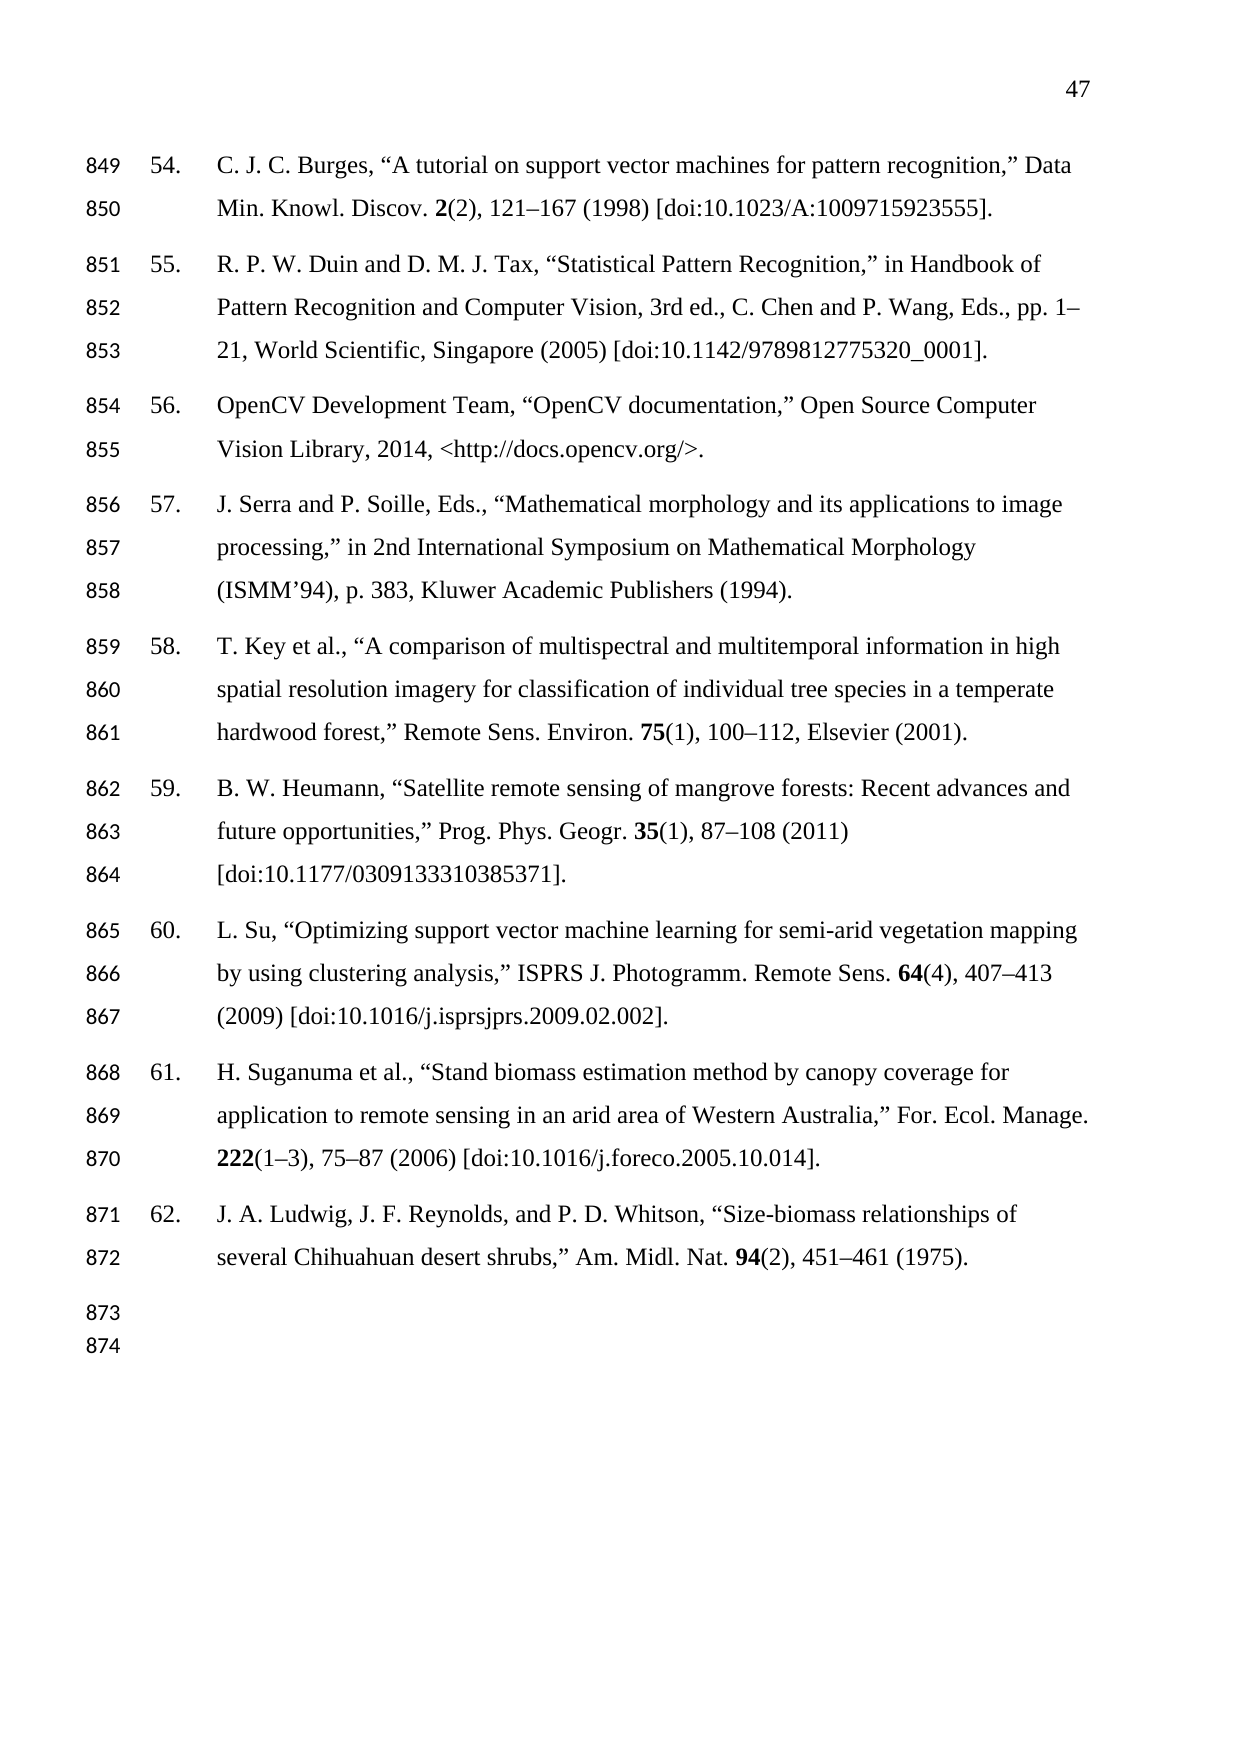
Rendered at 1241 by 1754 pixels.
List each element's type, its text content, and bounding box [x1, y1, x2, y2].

text 61. H. Suganuma et al., “Stand biomass estimation method by canopy coverage for application to remote sensing in an arid area of Western Australia,” For. Ecol. Manage. 222(1–3), 75–87 (2006) [doi:10.1016/j.foreco.2005.10.014]. [150, 1057, 1090, 1172]
text 57. J. Serra and P. Soille, Eds., “Mathematical morphology and its applications to image processing,” in 2nd International Symposium on Mathematical Morphology (ISMM’94), p. 383, Kluwer Academic Publishers (1994). [150, 489, 1090, 604]
text 55. R. P. W. Duin and D. M. J. Tax, “Statistical Pattern Recognition,” in Handbook of Pattern Recognition and Computer Vision, 3rd ed., C. Chen and P. Wang, Eds., pp. 1–21, World Scientific, Singapore (2005) [doi:10.1142/9789812775320_0001]. [150, 249, 1090, 364]
text 58. T. Key et al., “A comparison of multispectral and multitemporal information in high spatial resolution imagery for classification of individual tree species in a temperate hardwood forest,” Remote Sens. Environ. 75(1), 100–112, Elsevier (2001). [150, 631, 1090, 746]
text 54. C. J. C. Burges, “A tutorial on support vector machines for pattern recognition,” Data Min. Knowl. Discov. 2(2), 121–167 (1998) [doi:10.1023/A:1009715923555]. [150, 150, 1090, 222]
text 59. B. W. Heumann, “Satellite remote sensing of mangrove forests: Recent advances and future opportunities,” Prog. Phys. Geogr. 35(1), 87–108 (2011) [doi:10.1177/0309133310385371]. [150, 773, 1090, 888]
text 60. L. Su, “Optimizing support vector machine learning for semi-arid vegetation mapping by using clustering analysis,” ISPRS J. Photogramm. Remote Sens. 64(4), 407–413 (2009) [doi:10.1016/j.isprsjprs.2009.02.002]. [150, 915, 1090, 1030]
text 56. OpenCV Development Team, “OpenCV documentation,” Open Source Computer Vision Library, 2014, <http://docs.opencv.org/>. [150, 391, 1090, 462]
text 62. J. A. Ludwig, J. F. Reynolds, and P. D. Whitson, “Size-biomass relationships of several Chihuahuan desert shrubs,” Am. Midl. Nat. 94(2), 451–461 (1975). [150, 1199, 1090, 1271]
